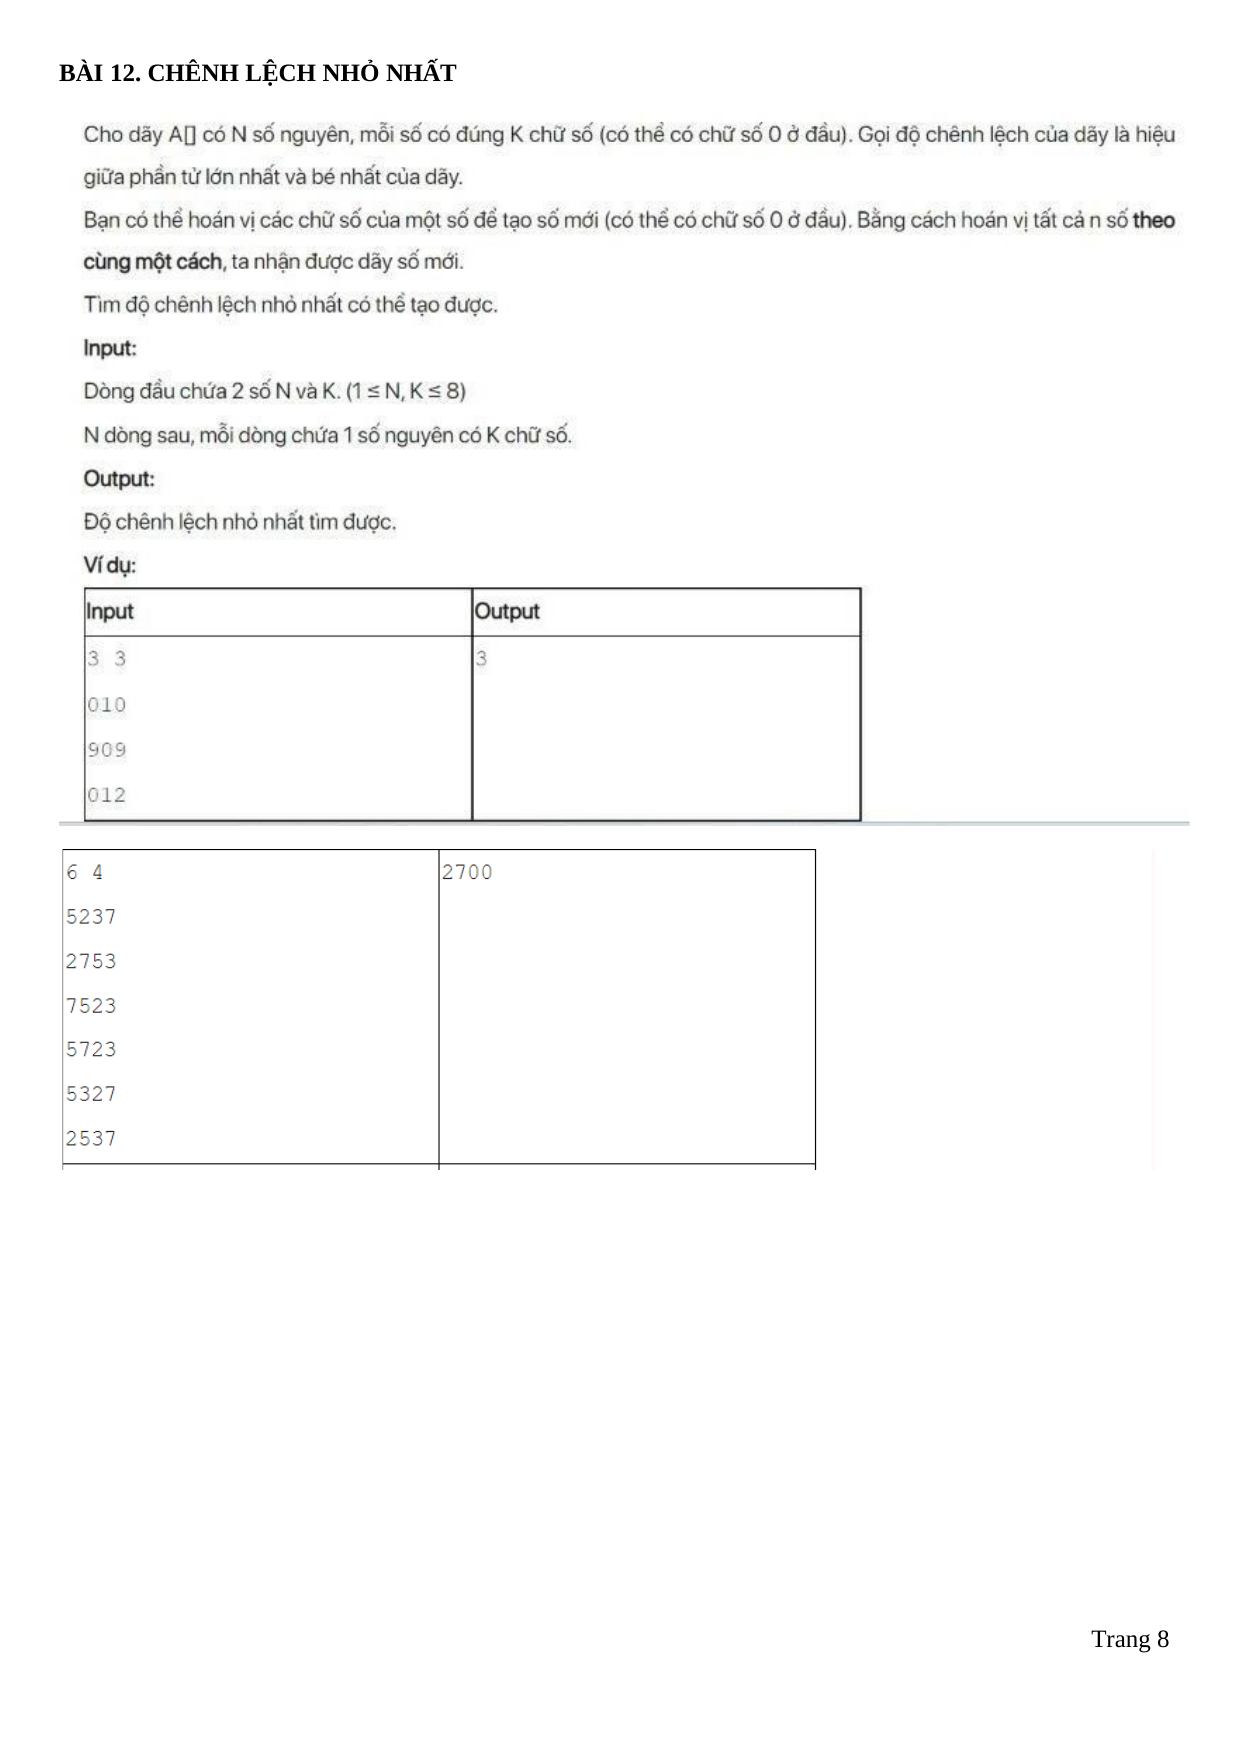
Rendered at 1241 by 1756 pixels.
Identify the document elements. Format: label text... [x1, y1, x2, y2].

picture [62, 849, 1156, 1170]
text BÀI 12. CHÊNH LỆCH NHỎ NHẤT [59, 58, 1201, 87]
picture [59, 112, 1190, 826]
